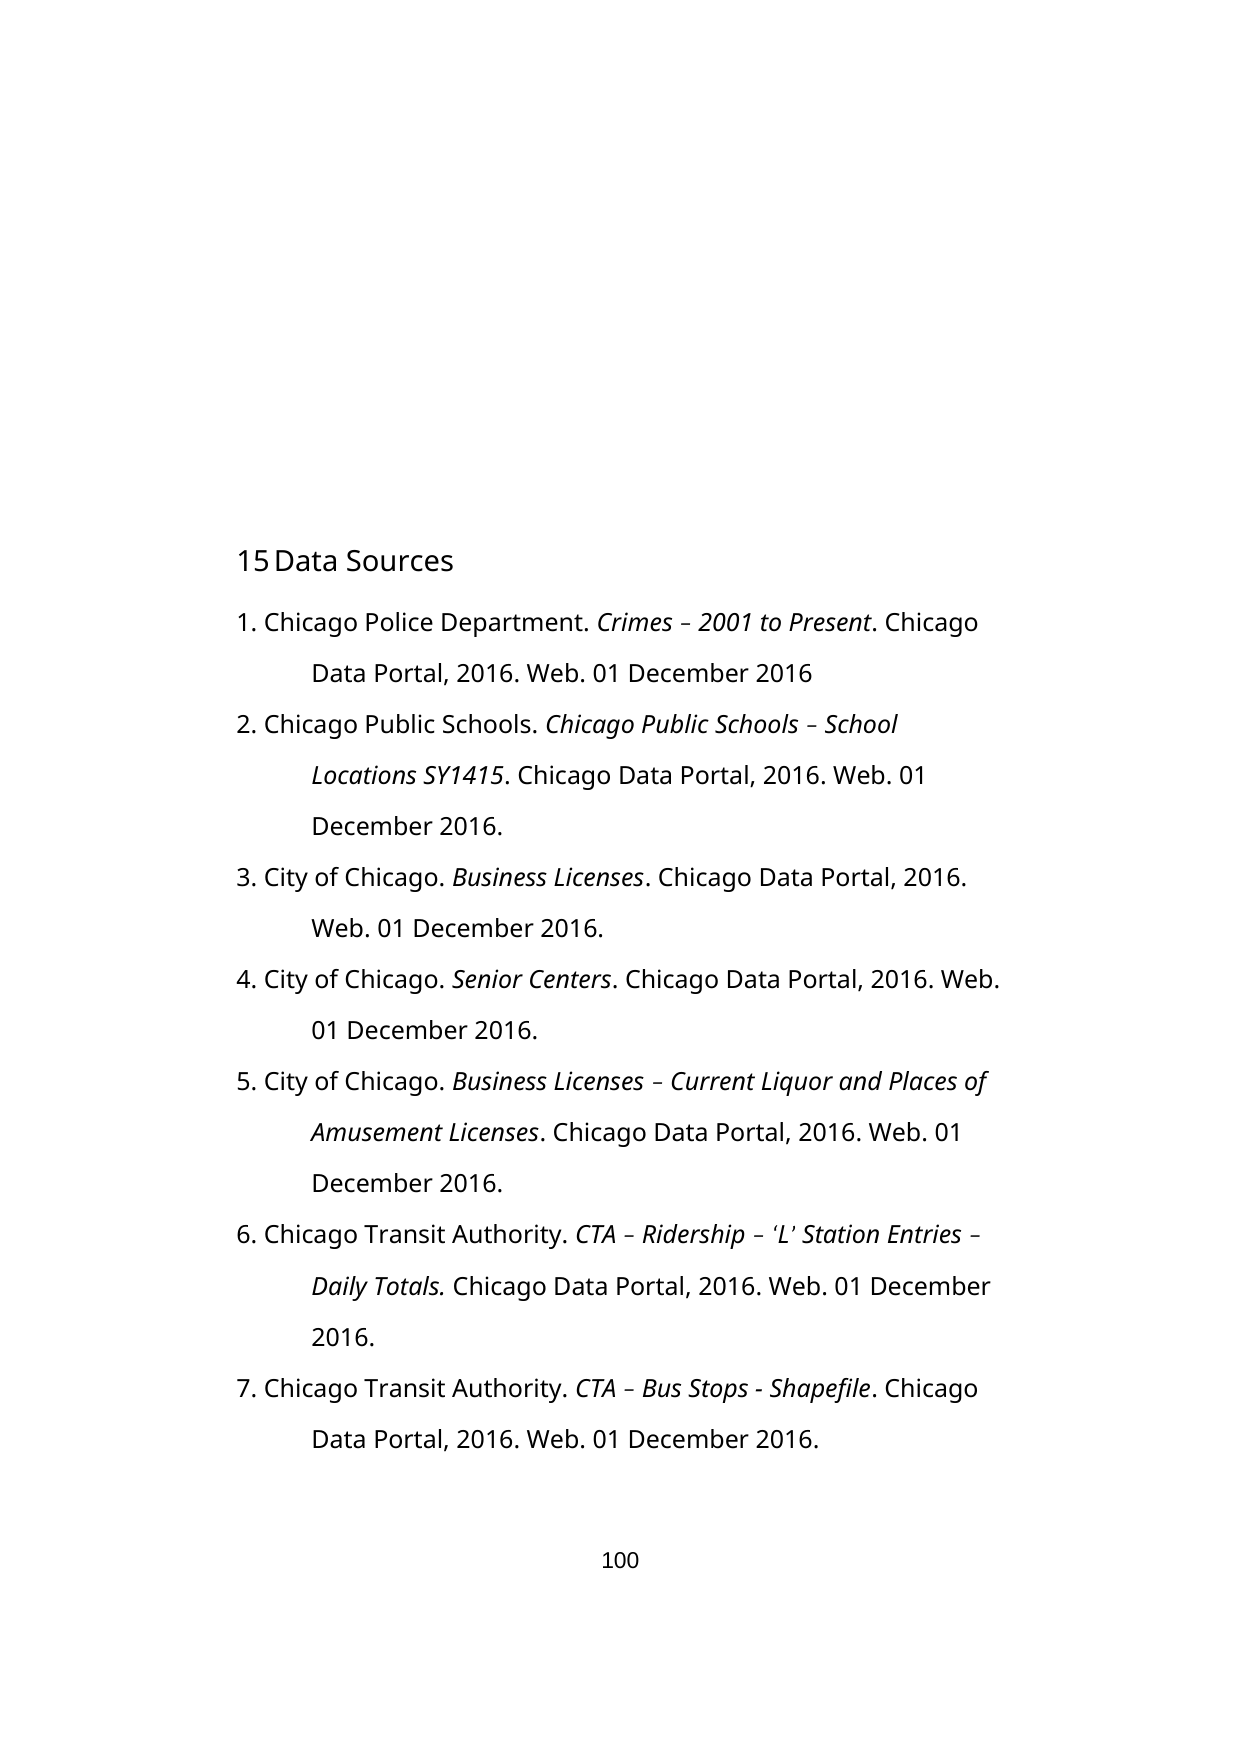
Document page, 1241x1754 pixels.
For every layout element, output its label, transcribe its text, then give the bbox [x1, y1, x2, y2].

text 5. City of Chicago. Business Licenses – Current Liquor and Places of Amusement Licenses. Chicago Data Portal, 2016. Web. 01 December 2016. [236, 1064, 1004, 1200]
text 4. City of Chicago. Senior Centers. Chicago Data Portal, 2016. Web. 01 December 2016. [236, 962, 1004, 1047]
text 3. City of Chicago. Business Licenses. Chicago Data Portal, 2016. Web. 01 December 2016. [236, 860, 1004, 945]
subtitle Data Sources [236, 540, 1004, 580]
text 1. Chicago Police Department. Crimes – 2001 to Present. Chicago Data Portal, 2016. Web. 01 December 2016 [236, 605, 1004, 690]
text 6. Chicago Transit Authority. CTA – Ridership – ‘L’ Station Entries – Daily Totals. Chicago Data Portal, 2016. Web. 01 December 2016. [236, 1217, 1004, 1353]
text 7. Chicago Transit Authority. CTA – Bus Stops - Shapefile. Chicago Data Portal, 2016. Web. 01 December 2016. [236, 1370, 1004, 1455]
text 2. Chicago Public Schools. Chicago Public Schools – School Locations SY1415. Chicago Data Portal, 2016. Web. 01 December 2016. [236, 707, 1004, 843]
